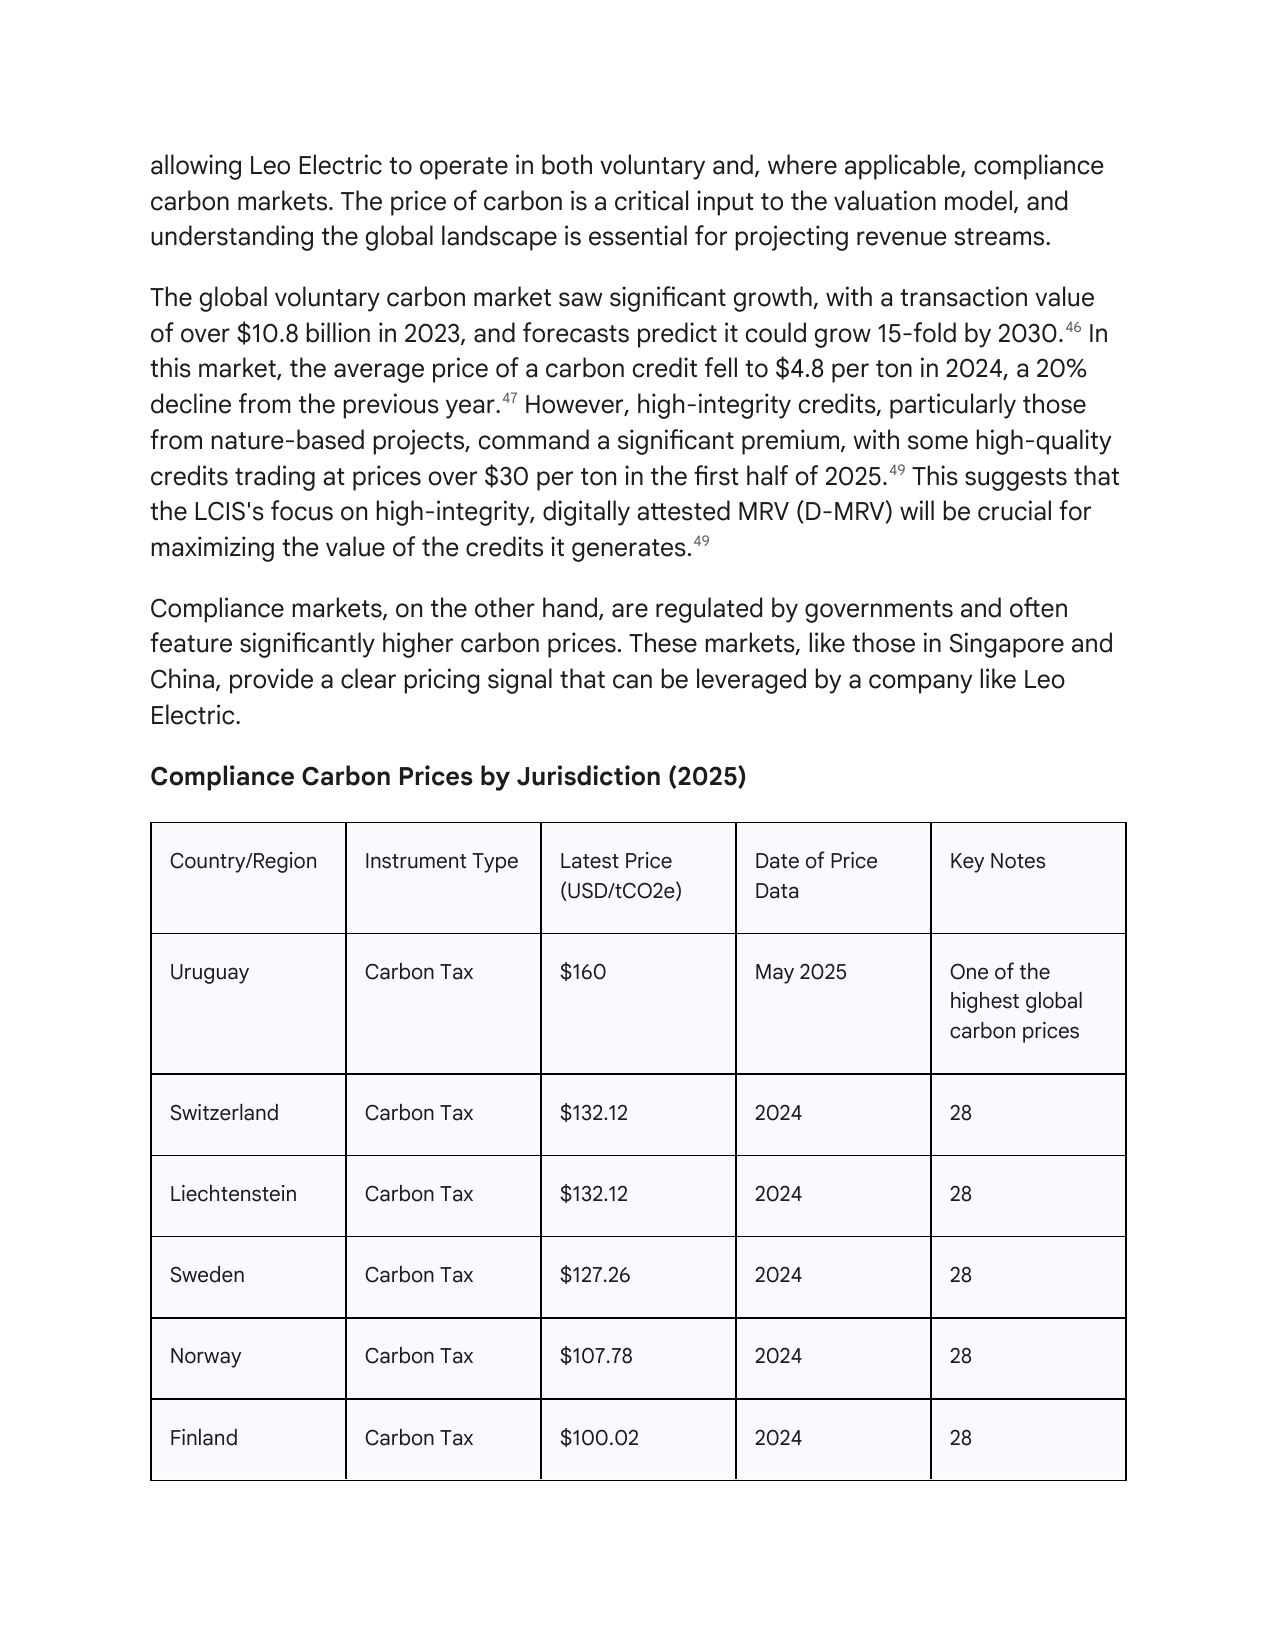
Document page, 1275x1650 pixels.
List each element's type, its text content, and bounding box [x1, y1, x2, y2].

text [150, 150, 1125, 253]
table_cell Norway [152, 1319, 345, 1398]
table_cell May 2025 [737, 934, 930, 1073]
table_cell Carbon Tax [347, 1319, 540, 1398]
text Compliance Carbon Prices by Jurisdiction (2025) [150, 761, 1125, 792]
table_cell 28 [932, 1400, 1125, 1479]
table_cell Finland [152, 1400, 345, 1479]
table_cell $132.12 [542, 1156, 735, 1236]
table_header Key Notes [932, 823, 1125, 933]
table_cell Carbon Tax [347, 1400, 540, 1479]
table_cell $160 [542, 934, 735, 1073]
table_cell 28 [932, 1075, 1125, 1154]
table_header Date of Price Data [737, 823, 930, 933]
table_cell 2024 [737, 1319, 930, 1398]
table_header Country/Region [152, 823, 345, 933]
table_cell Liechtenstein [152, 1156, 345, 1236]
table_header Instrument Type [347, 823, 540, 933]
table_cell Carbon Tax [347, 1156, 540, 1236]
table_cell Carbon Tax [347, 934, 540, 1073]
table_cell Switzerland [152, 1075, 345, 1154]
table_cell Sweden [152, 1237, 345, 1317]
table_cell 2024 [737, 1075, 930, 1154]
table_cell One of the highest global carbon prices [932, 934, 1125, 1073]
table_cell 2024 [737, 1156, 930, 1236]
table_cell 2024 [737, 1237, 930, 1317]
table_cell $100.02 [542, 1400, 735, 1479]
table_cell 28 [932, 1237, 1125, 1317]
table_cell Carbon Tax [347, 1237, 540, 1317]
table_cell Carbon Tax [347, 1075, 540, 1154]
table_cell Uruguay [152, 934, 345, 1073]
table_cell $107.78 [542, 1319, 735, 1398]
text Compliance markets, on the other hand, are regulated by governments and often feature significantly higher carbon prices. These markets, like those in Singapore and China, provide a clear pricing signal that can be leveraged by a company like Leo Electric. [150, 593, 1125, 732]
table_cell $132.12 [542, 1075, 735, 1154]
table_cell $127.26 [542, 1237, 735, 1317]
text The global voluntary carbon market saw significant growth, with a transaction value of over $10.8 billion in 2023, and forecasts predict it could grow 15-fold by 2030.46 In this market, the average price of a carbon credit fell to $4.8 per ton in 2024, a 20% decline from the previous year.47 However, high-integrity credits, particularly those from nature-based projects, command a significant premium, with some high-quality credits trading at prices over $30 per ton in the first half of 2025.49 This suggests that the LCIS's focus on high-integrity, digitally attested MRV (D-MRV) will be crucial for maximizing the value of the credits it generates.49 [150, 282, 1125, 564]
table_cell 2024 [737, 1400, 930, 1479]
table_cell 28 [932, 1156, 1125, 1236]
table_cell 28 [932, 1319, 1125, 1398]
table_header Latest Price (USD/tCO2e) [542, 823, 735, 933]
